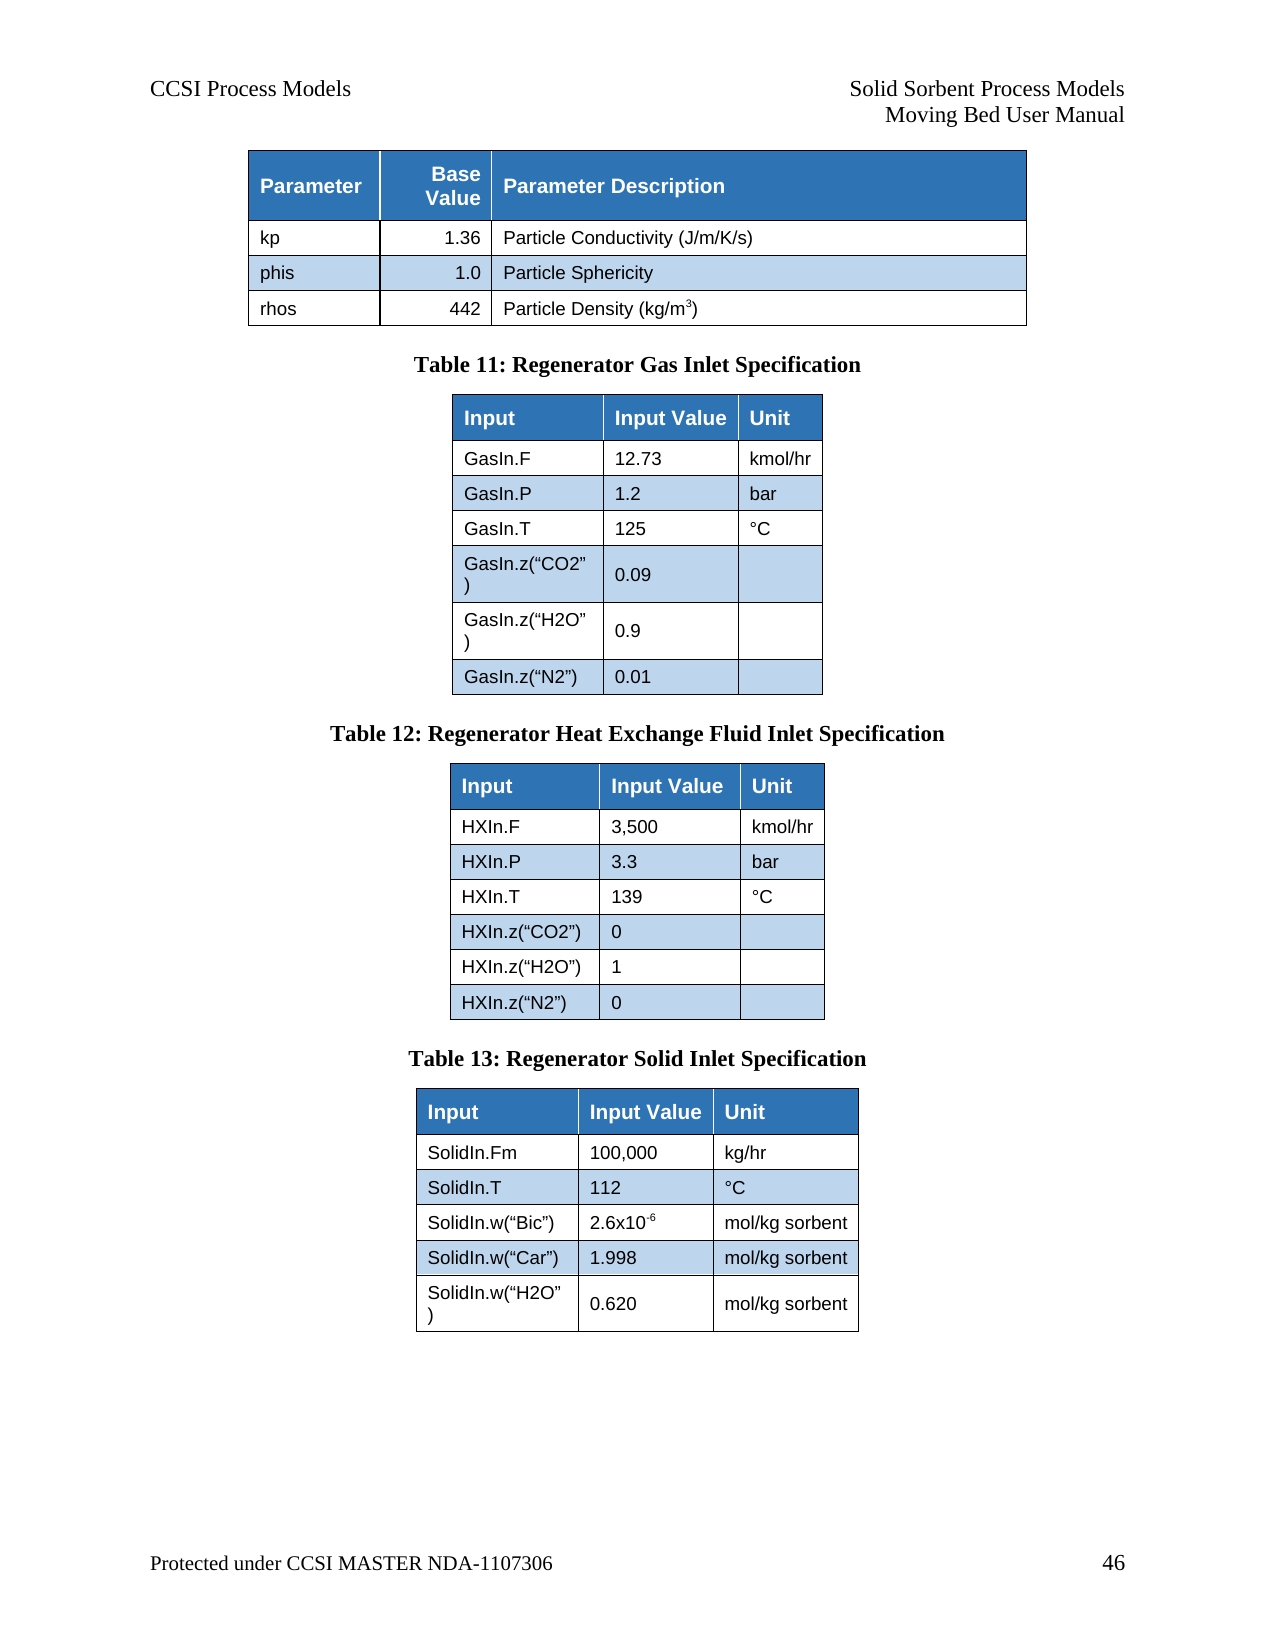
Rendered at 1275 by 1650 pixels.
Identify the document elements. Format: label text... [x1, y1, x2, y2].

table_cell 0.01 [604, 660, 738, 694]
table_header Unit [741, 764, 824, 809]
table_header Input [451, 764, 599, 809]
table_header Unit [739, 395, 822, 440]
table_cell GasIn.F [453, 441, 603, 475]
table_cell HXIn.z(“H2O”) [451, 950, 599, 984]
table_cell 2.6x10-6 [579, 1205, 713, 1239]
table_cell SolidIn.w(“Bic”) [417, 1205, 578, 1239]
table_cell kg/hr [714, 1135, 858, 1169]
table_cell °C [739, 511, 822, 545]
table_cell rhos [249, 291, 379, 325]
table_cell 139 [600, 880, 740, 914]
table_cell 3.3 [600, 845, 740, 879]
table_cell kmol/hr [741, 810, 824, 844]
table_cell GasIn.z(“H2O”) [453, 603, 603, 659]
table_cell SolidIn.w(“H2O”) [417, 1276, 578, 1331]
table_cell [739, 660, 822, 694]
table_cell 125 [604, 511, 738, 545]
table_header Input Value [604, 395, 738, 440]
table_cell kp [249, 221, 379, 255]
table_cell 442 [381, 291, 491, 325]
table_cell GasIn.z(“N2”) [453, 660, 603, 694]
table_cell HXIn.F [451, 810, 599, 844]
table_cell GasIn.T [453, 511, 603, 545]
table_cell mol/kg sorbent [714, 1241, 858, 1274]
table_cell bar [739, 476, 822, 510]
table_header Input Value [600, 764, 740, 809]
table_cell [741, 985, 824, 1019]
table_cell 112 [579, 1170, 713, 1204]
table_cell HXIn.z(“N2”) [451, 985, 599, 1019]
table_cell SolidIn.w(“Car”) [417, 1241, 578, 1274]
table_cell 100,000 [579, 1135, 713, 1169]
table_cell [741, 950, 824, 984]
table_cell 0 [600, 985, 740, 1019]
table_cell 0 [600, 915, 740, 949]
table_cell 1.0 [381, 256, 491, 290]
table_cell 0.09 [604, 546, 738, 602]
table_cell GasIn.P [453, 476, 603, 510]
table_cell phis [249, 256, 379, 290]
table_cell °C [741, 880, 824, 914]
table_cell 1.36 [381, 221, 491, 255]
table_cell HXIn.P [451, 845, 599, 879]
table_cell SolidIn.Fm [417, 1135, 578, 1169]
table_header Unit [714, 1089, 858, 1134]
table_cell Particle Conductivity (J/m/K/s) [492, 221, 1026, 255]
table_cell 3,500 [600, 810, 740, 844]
table_cell GasIn.z(“CO2”) [453, 546, 603, 602]
table_cell Particle Sphericity [492, 256, 1026, 290]
table_cell [739, 603, 822, 659]
table_cell 1.998 [579, 1241, 713, 1274]
table_cell 0.620 [579, 1276, 713, 1331]
table_header Parameter [249, 151, 379, 220]
table_cell mol/kg sorbent [714, 1276, 858, 1331]
table_cell mol/kg sorbent [714, 1205, 858, 1239]
table_cell Particle Density (kg/m3) [492, 291, 1026, 325]
table_header Parameter Description [492, 151, 1026, 220]
table_cell 12.73 [604, 441, 738, 475]
table_cell 1 [600, 950, 740, 984]
table_cell HXIn.T [451, 880, 599, 914]
table_header Base Value [381, 151, 491, 220]
table_cell bar [741, 845, 824, 879]
table_header Input Value [579, 1089, 713, 1134]
table_cell SolidIn.T [417, 1170, 578, 1204]
table_cell 0.9 [604, 603, 738, 659]
table_cell °C [714, 1170, 858, 1204]
table_cell kmol/hr [739, 441, 822, 475]
table_header Input [453, 395, 603, 440]
table_cell 1.2 [604, 476, 738, 510]
table_cell [741, 915, 824, 949]
table_header Input [417, 1089, 578, 1134]
table_cell [739, 546, 822, 602]
table_cell HXIn.z(“CO2”) [451, 915, 599, 949]
